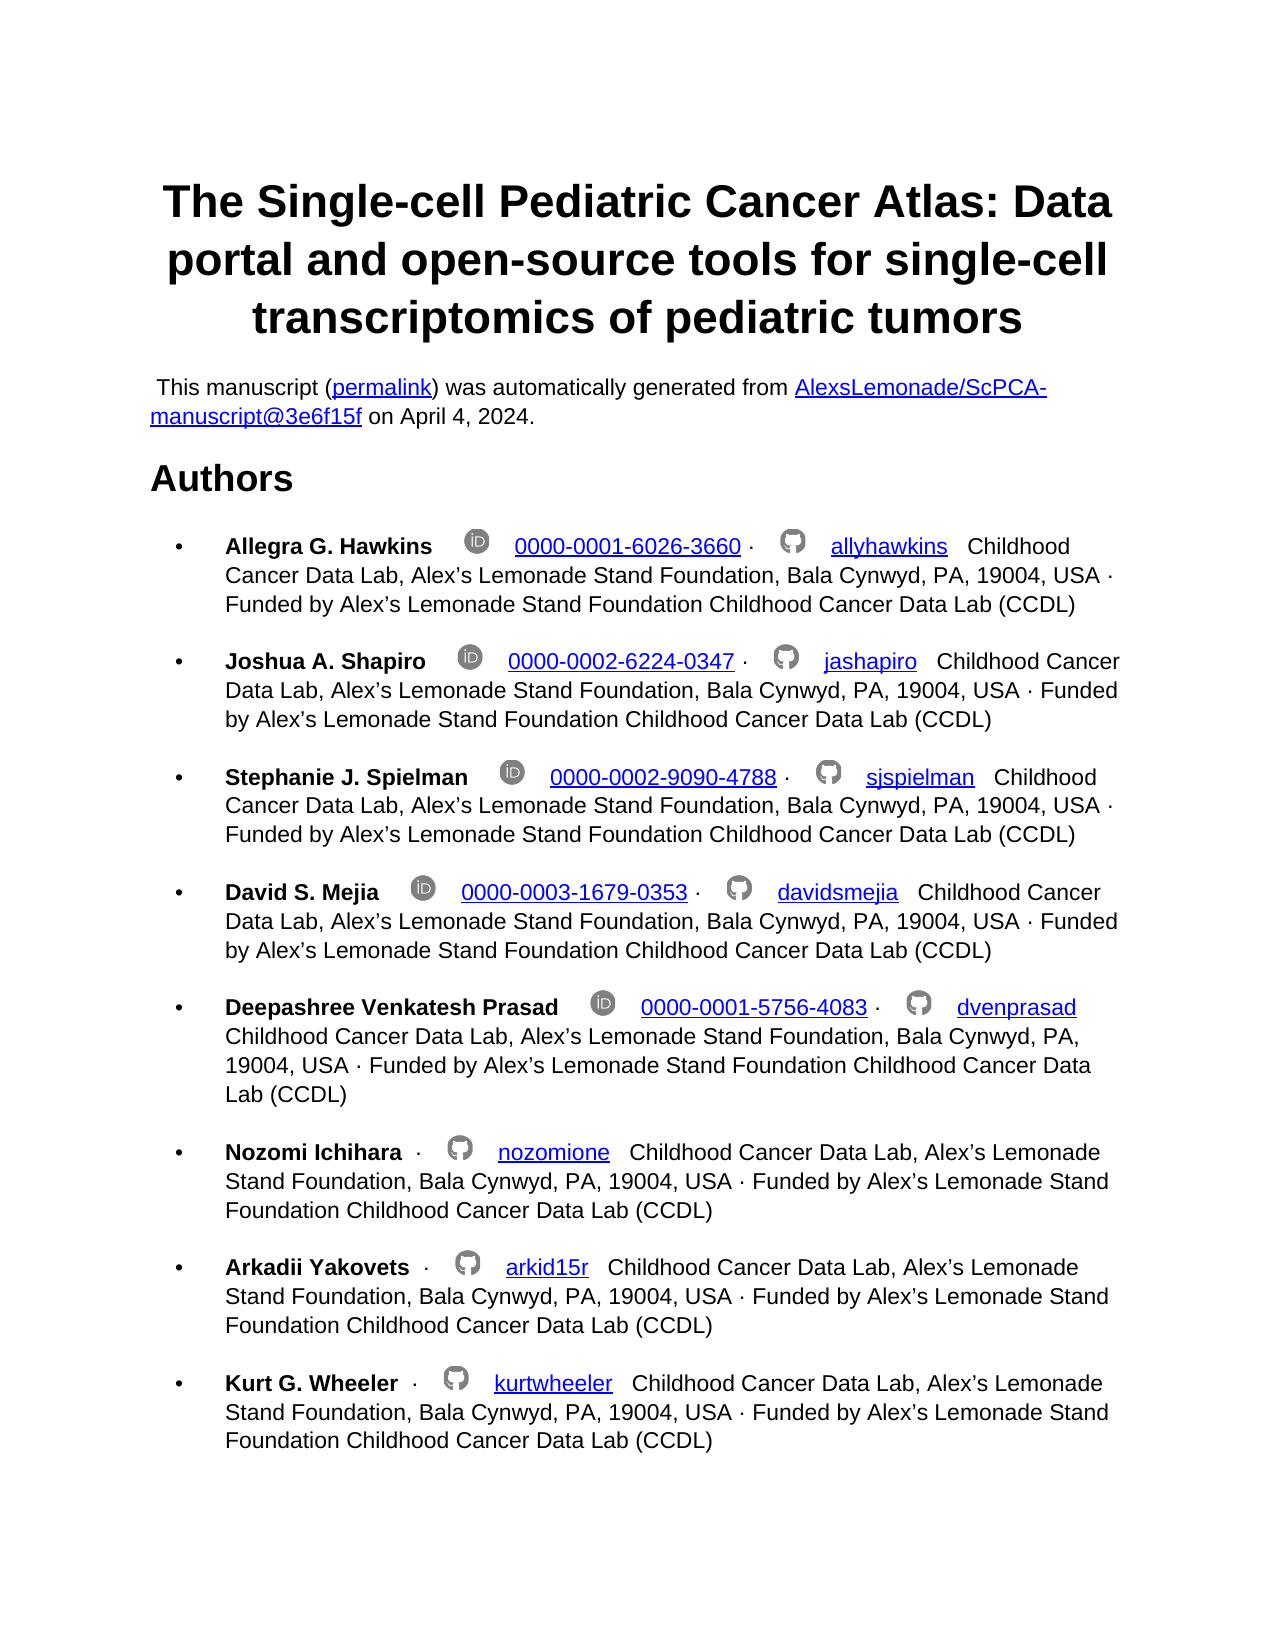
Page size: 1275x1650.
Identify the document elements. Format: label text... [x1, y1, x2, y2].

title The Single-cell Pediatric Cancer Atlas: Data portal and open-source tools for single-cell transcriptomics of pediatric tumors [150, 175, 1125, 343]
list Nozomi Ichihara · nozomione Childhood Cancer Data Lab, Alex’s Lemonade Stand Foundation, Bala Cynwyd, PA, 19004, USA · Funded by Alex’s Lemonade Stand Foundation Childhood Cancer Data Lab (CCDL) [175, 1135, 1125, 1223]
list Kurt G. Wheeler · kurtwheeler Childhood Cancer Data Lab, Alex’s Lemonade Stand Foundation, Bala Cynwyd, PA, 19004, USA · Funded by Alex’s Lemonade Stand Foundation Childhood Cancer Data Lab (CCDL) [175, 1366, 1125, 1454]
picture [906, 990, 932, 1016]
list Stephanie J. Spielman 0000-0002-9090-4788 · sjspielman Childhood Cancer Data Lab, Alex’s Lemonade Stand Foundation, Bala Cynwyd, PA, 19004, USA · Funded by Alex’s Lemonade Stand Foundation Childhood Cancer Data Lab (CCDL) [175, 760, 1125, 848]
picture [443, 1366, 469, 1391]
picture [773, 644, 799, 670]
picture [464, 529, 490, 554]
picture [499, 760, 525, 785]
picture [447, 1135, 473, 1161]
picture [727, 875, 752, 901]
list Arkadii Yakovets · arkid15r Childhood Cancer Data Lab, Alex’s Lemonade Stand Foundation, Bala Cynwyd, PA, 19004, USA · Funded by Alex’s Lemonade Stand Foundation Childhood Cancer Data Lab (CCDL) [175, 1251, 1125, 1338]
picture [780, 529, 806, 554]
list Deepashree Venkatesh Prasad 0000-0001-5756-4083 · dvenprasad Childhood Cancer Data Lab, Alex’s Lemonade Stand Foundation, Bala Cynwyd, PA, 19004, USA · Funded by Alex’s Lemonade Stand Foundation Childhood Cancer Data Lab (CCDL) [175, 991, 1125, 1107]
picture [410, 875, 436, 901]
picture [590, 990, 616, 1016]
list David S. Mejia 0000-0003-1679-0353 · davidsmejia Childhood Cancer Data Lab, Alex’s Lemonade Stand Foundation, Bala Cynwyd, PA, 19004, USA · Funded by Alex’s Lemonade Stand Foundation Childhood Cancer Data Lab (CCDL) [175, 875, 1125, 963]
picture [455, 1250, 481, 1276]
list Allegra G. Hawkins 0000-0001-6026-3660 · allyhawkins Childhood Cancer Data Lab, Alex’s Lemonade Stand Foundation, Bala Cynwyd, PA, 19004, USA · Funded by Alex’s Lemonade Stand Foundation Childhood Cancer Data Lab (CCDL) [175, 529, 1125, 617]
picture [457, 644, 483, 670]
subtitle Authors [150, 457, 1125, 500]
list Joshua A. Shapiro 0000-0002-6224-0347 · jashapiro Childhood Cancer Data Lab, Alex’s Lemonade Stand Foundation, Bala Cynwyd, PA, 19004, USA · Funded by Alex’s Lemonade Stand Foundation Childhood Cancer Data Lab (CCDL) [175, 644, 1125, 732]
text This manuscript (permalink) was automatically generated from AlexsLemonade/ScPCA-manuscript@3e6f15f on April 4, 2024. [150, 374, 1125, 429]
picture [816, 760, 842, 785]
